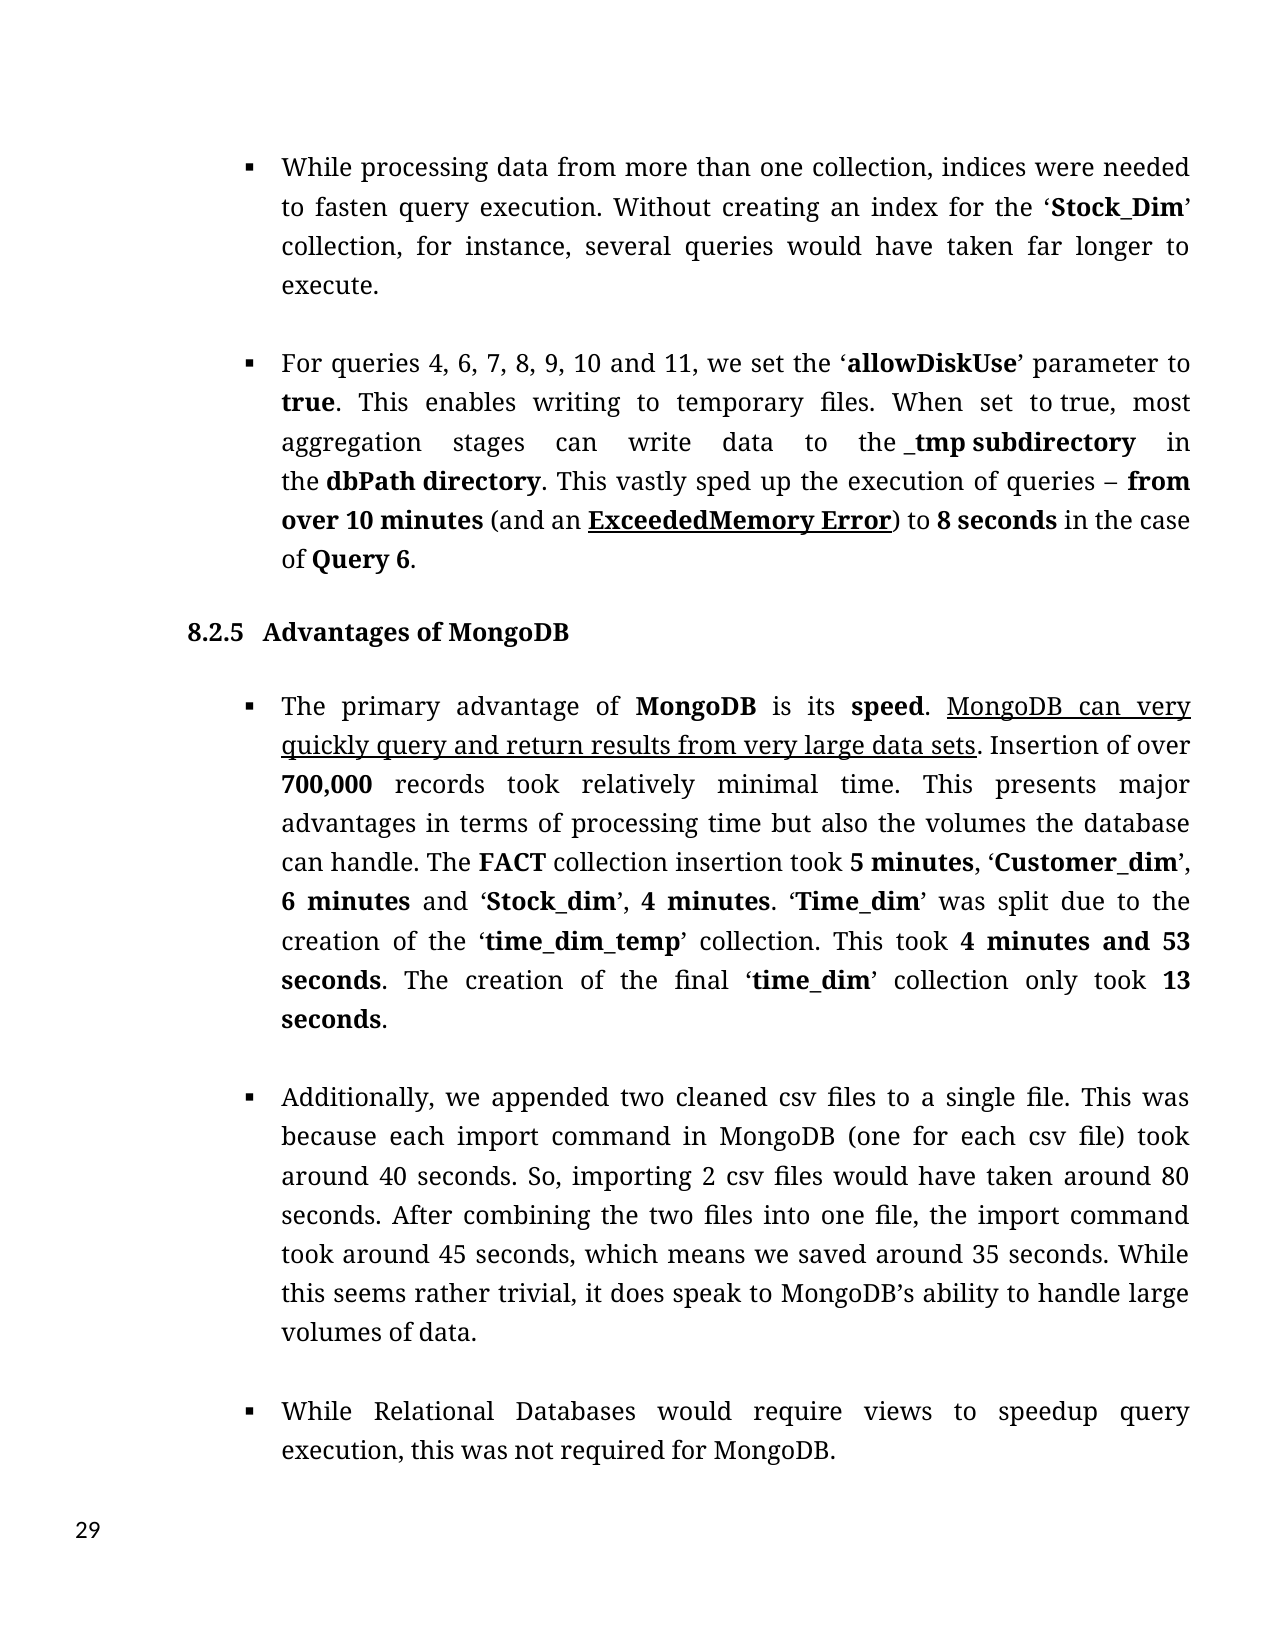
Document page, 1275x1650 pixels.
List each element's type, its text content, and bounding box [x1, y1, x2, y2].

list Additionally, we appended two cleaned csv files to a single file. This was because each import command in MongoDB (one for each csv file) took around 40 seconds. So, importing 2 csv files would have taken around 80 seconds. After combining the two files into one file, the import command took around 45 seconds, which means we saved around 35 seconds. While this seems rather trivial, it does speak to MongoDB’s ability to handle large volumes of data. [244, 1080, 1191, 1349]
list The primary advantage of MongoDB is its speed. MongoDB can very quickly query and return results from very large data sets. Insertion of over 700,000 records took relatively minimal time. This presents major advantages in terms of processing time but also the volumes the database can handle. The FACT collection insertion took 5 minutes, ‘Customer_dim’, 6 minutes and ‘Stock_dim’, 4 minutes. ‘Time_dim’ was split due to the creation of the ‘time_dim_temp’ collection. This took 4 minutes and 53 seconds. The creation of the final ‘time_dim’ collection only took 13 seconds. [244, 688, 1191, 1036]
list For queries 4, 6, 7, 8, 9, 10 and 11, we set the ‘allowDiskUse’ parameter to true. This enables writing to temporary files. When set to true, most aggregation stages can write data to the _tmp subdirectory in the dbPath directory. This vastly sped up the execution of queries – from over 10 minutes (and an ExceededMemory Error) to 8 seconds in the case of Query 6. [244, 346, 1191, 576]
list While processing data from more than one collection, indices were needed to fasten query execution. Without creating an index for the ‘Stock_Dim’ collection, for instance, several queries would have taken far longer to execute. [244, 150, 1191, 302]
list Advantages of MongoDB [187, 615, 1191, 649]
list While Relational Databases would require views to speedup query execution, this was not required for MongoDB. [244, 1393, 1191, 1466]
